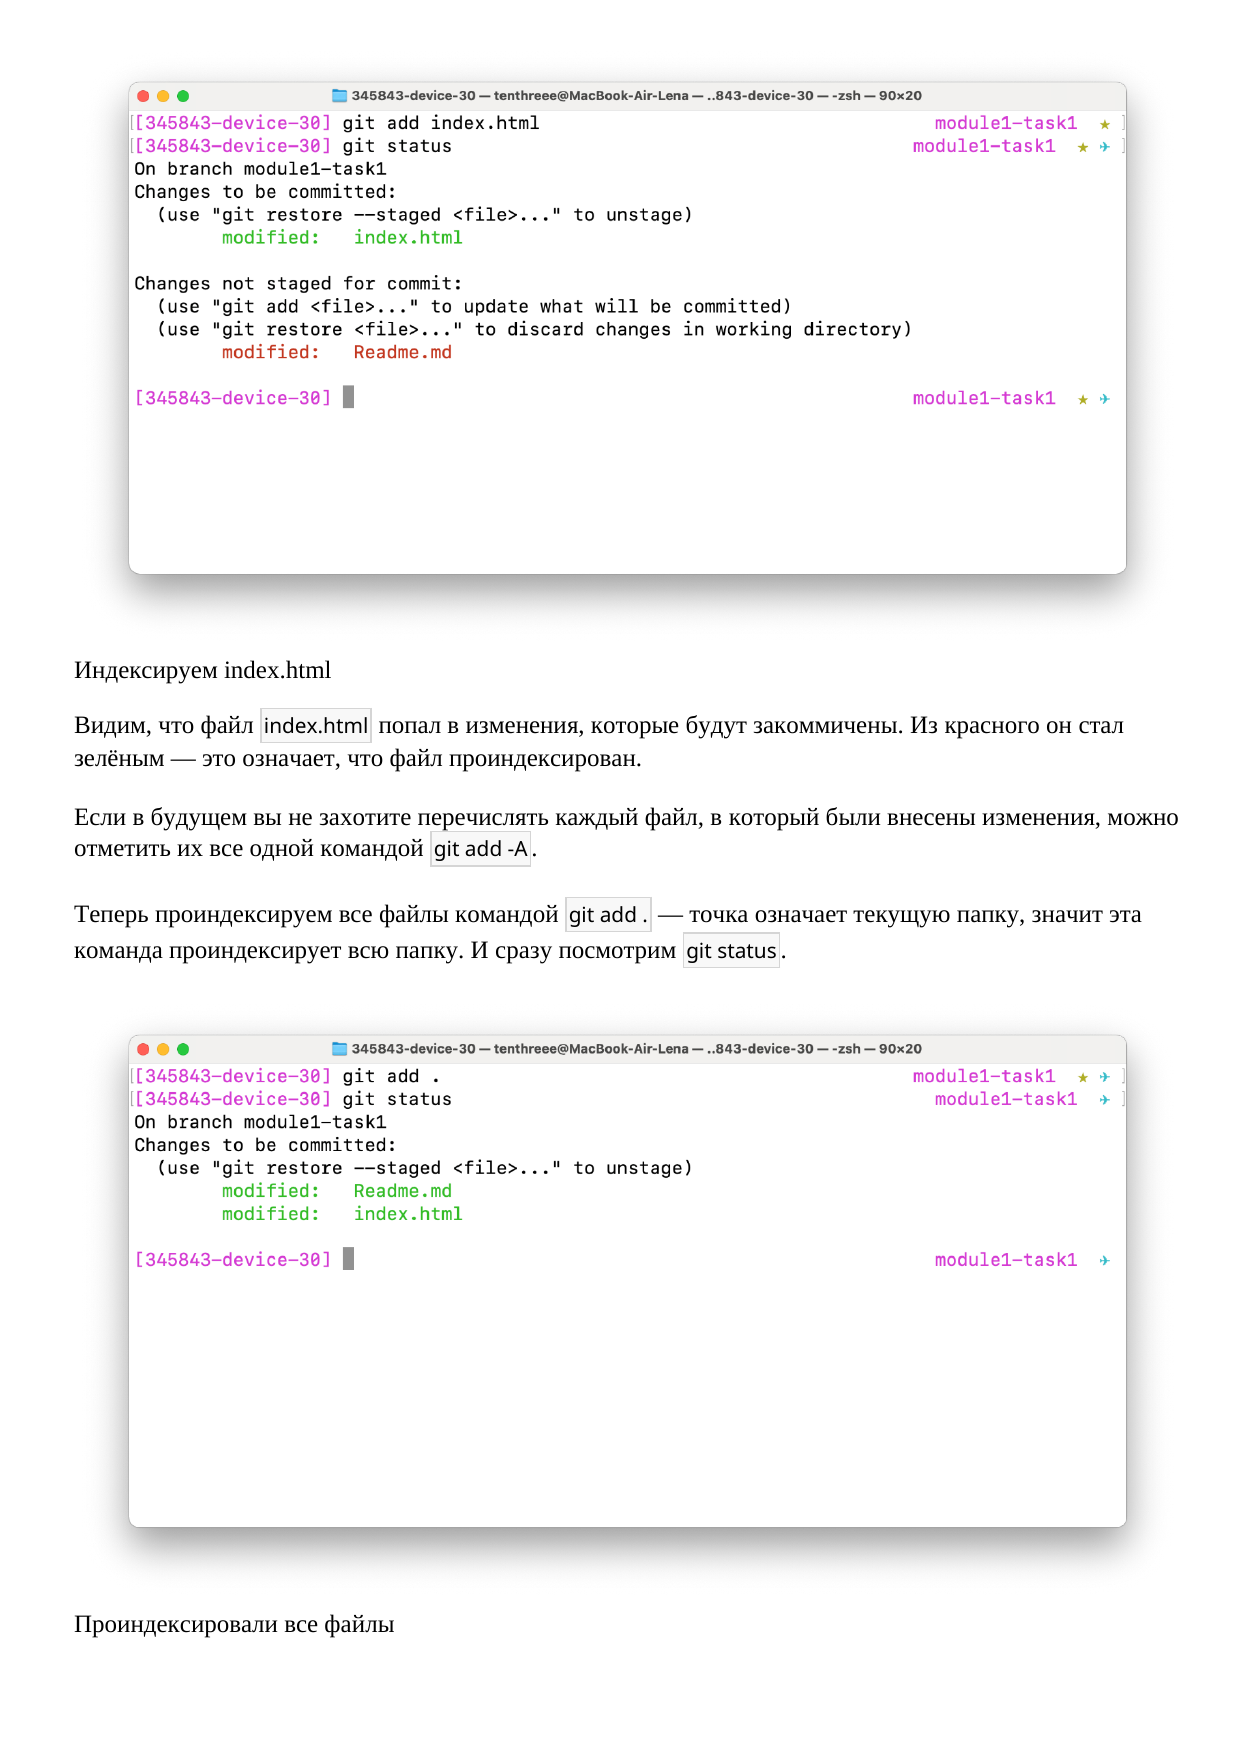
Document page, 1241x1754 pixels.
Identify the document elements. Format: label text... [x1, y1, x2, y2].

picture [73, 44, 1182, 647]
text Если в будущем вы не захотите перечислять каждый файл, в который были внесены изменения, можно отметить их все одной командой git add -A. [74, 802, 1181, 867]
text Теперь проиндексируем все файлы командой git add . — точка означает текущую папку, значит эта команда проиндексирует всю папку. И сразу посмотрим git status. [74, 897, 1181, 968]
picture [73, 998, 1182, 1601]
text Индексируем index.html [74, 647, 1181, 684]
text Видим, что файл index.html попал в изменения, которые будут закоммичены. Из красного он стал зелёным — это означает, что файл проиндексирован. [74, 708, 1181, 772]
text Проиндексировали все файлы [74, 1601, 1181, 1638]
